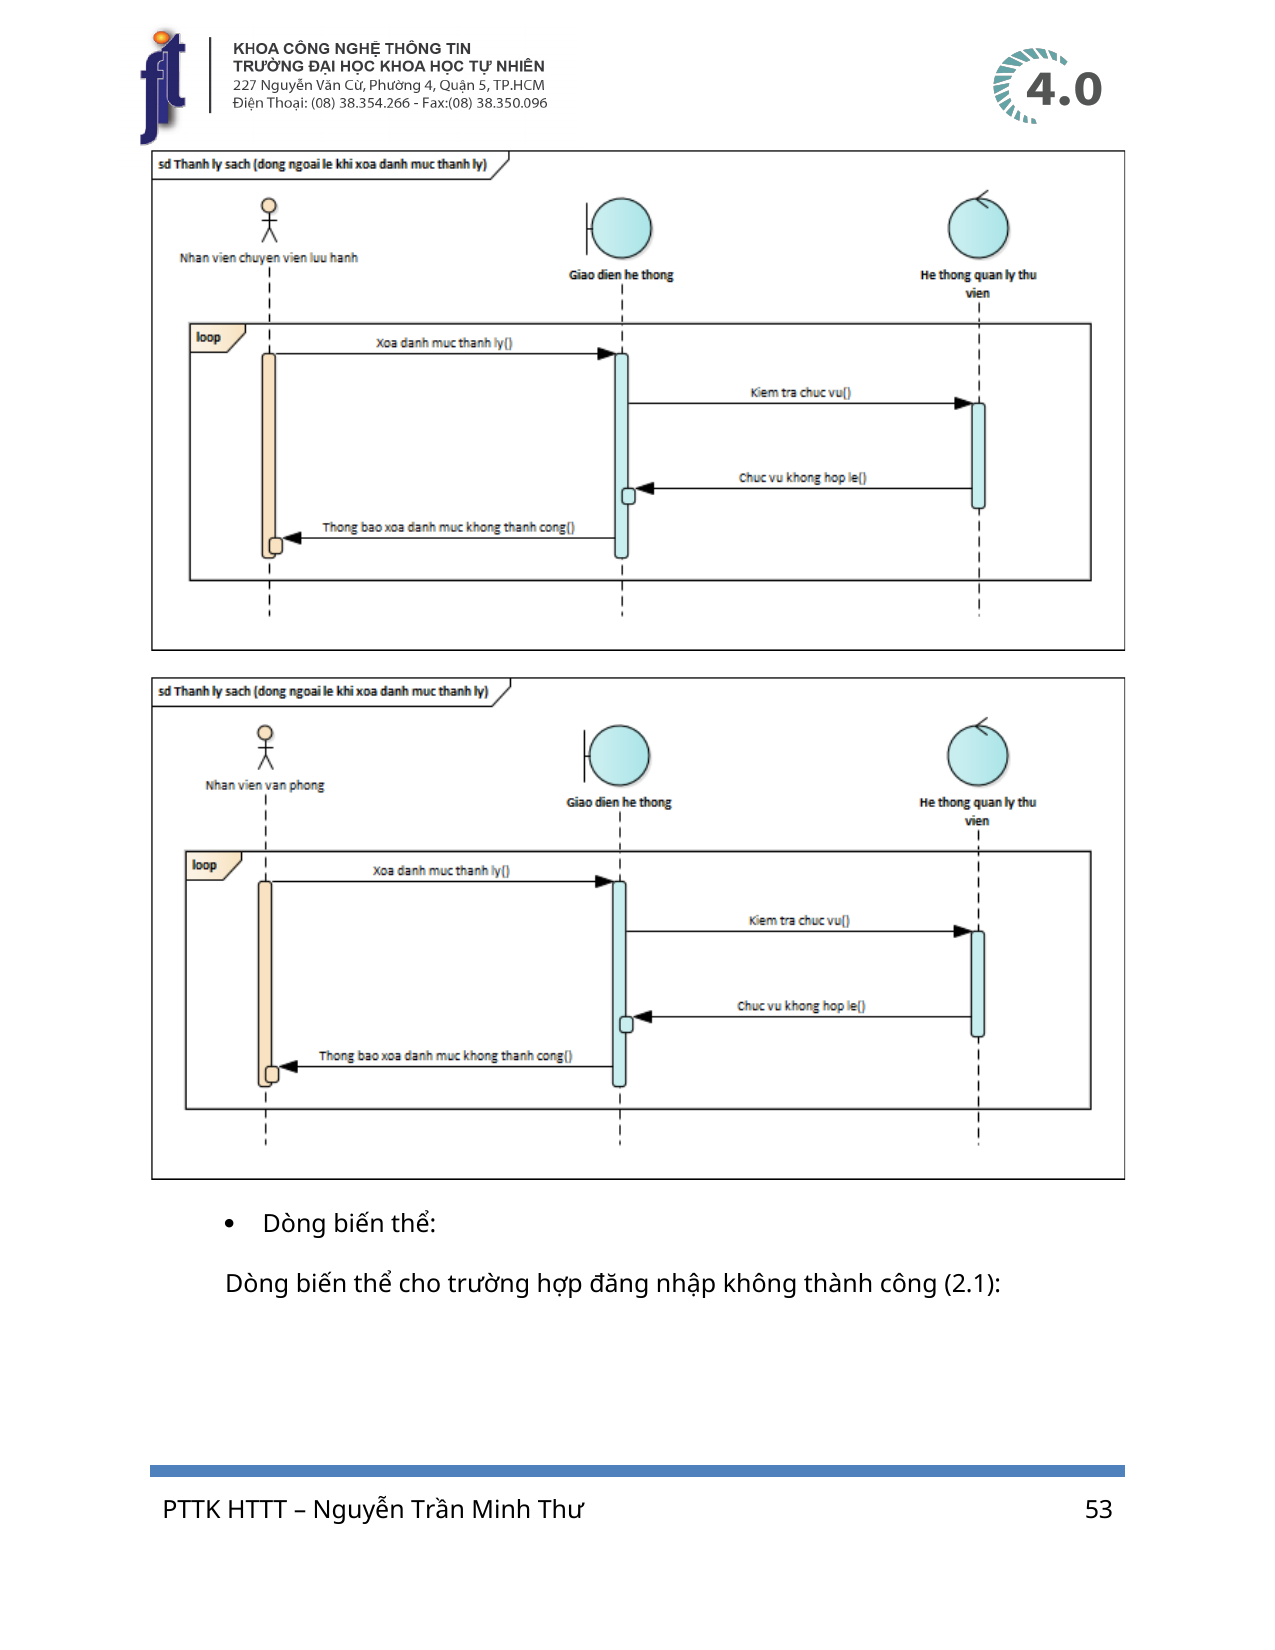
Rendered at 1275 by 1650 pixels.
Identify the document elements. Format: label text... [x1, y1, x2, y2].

picture [117, 21, 1125, 651]
picture [985, 41, 1108, 127]
text Dòng biến thể cho trường hợp đăng nhập không thành công (2.1): [225, 1266, 1125, 1300]
picture [150, 676, 1125, 1180]
list Dòng biến thể: [225, 1206, 1125, 1240]
